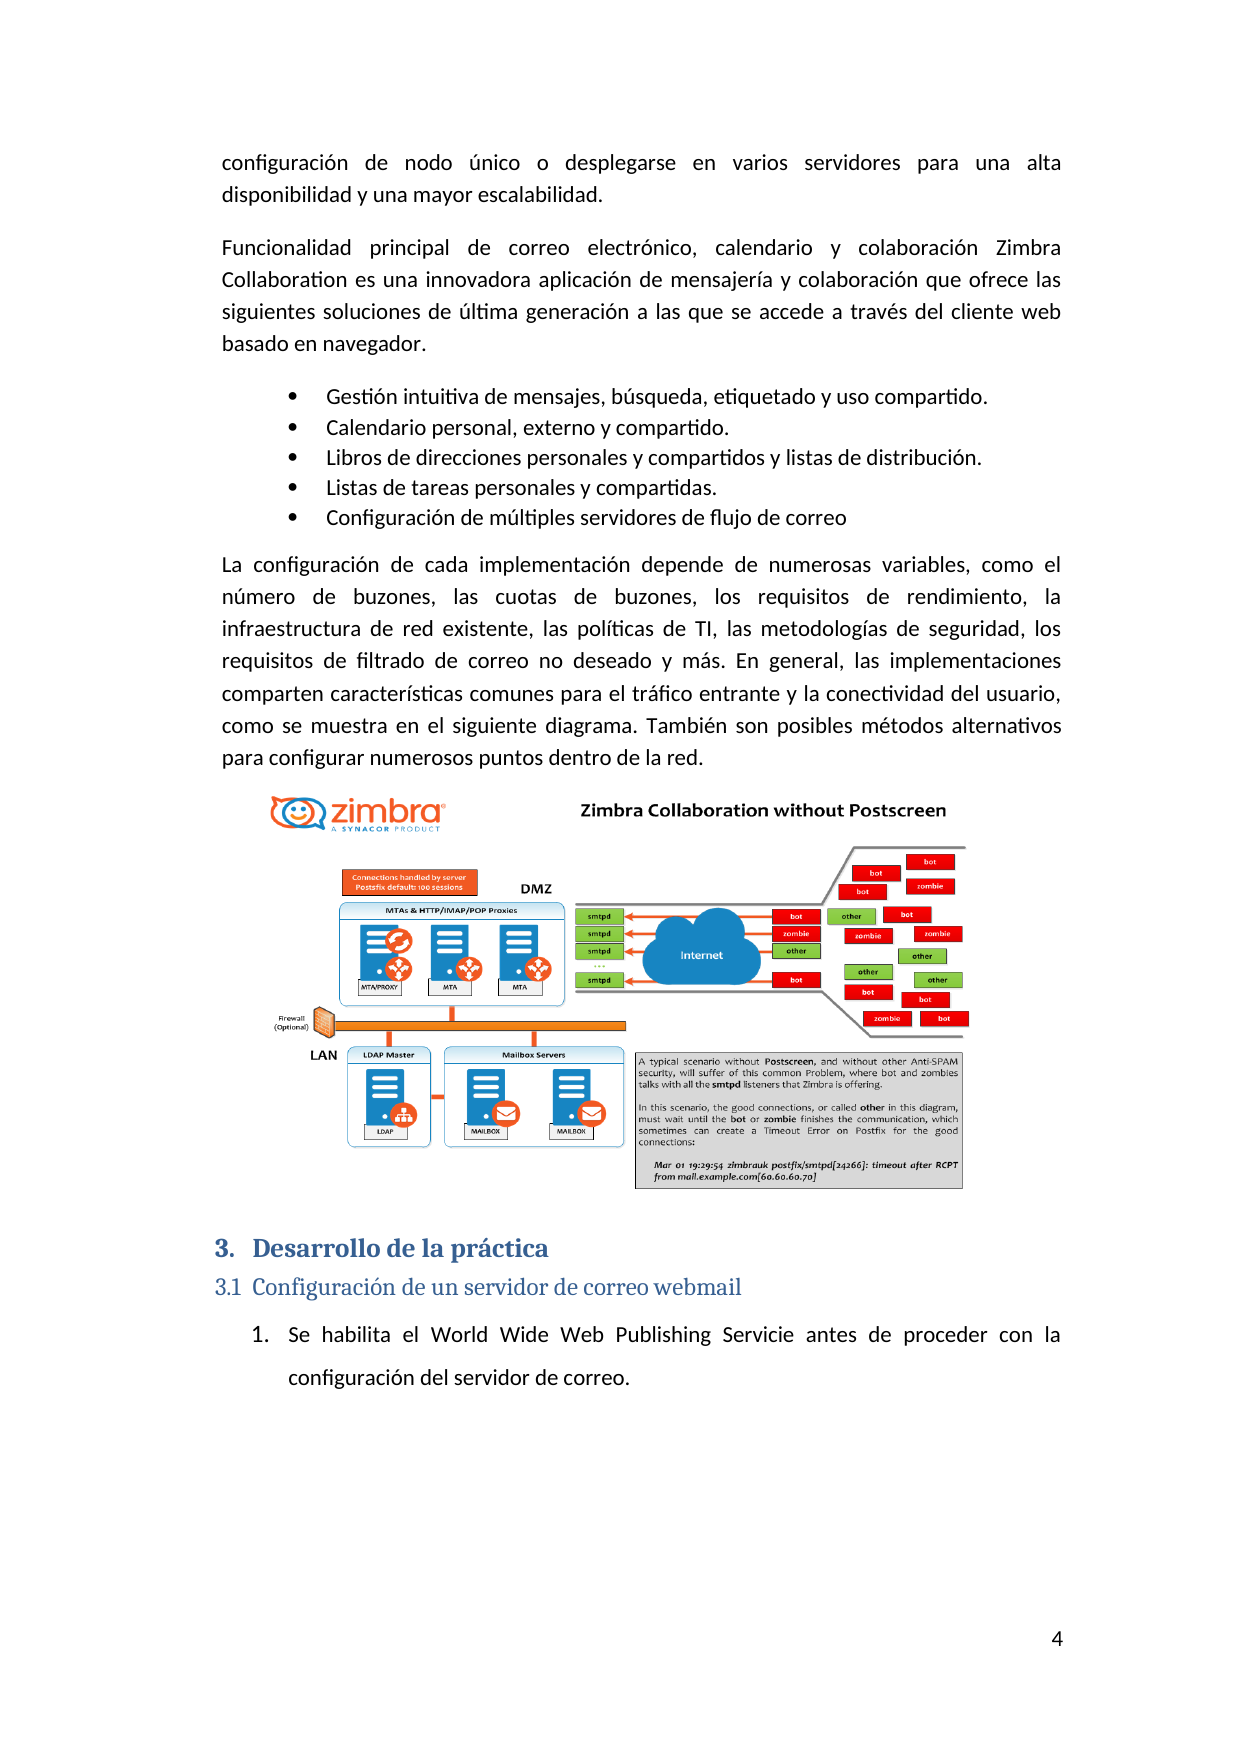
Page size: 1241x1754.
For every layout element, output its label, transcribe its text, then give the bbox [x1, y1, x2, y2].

text Funcionalidad principal de correo electrónico, calendario y colaboración Zimbra Collaboration es una innovadora aplicación de mensajería y colaboración que ofrece las siguientes soluciones de última generación a las que se accede a través del cliente web basado en navegador. [222, 233, 1063, 357]
subtitle Desarrollo de la práctica [215, 1233, 1063, 1264]
list Se habilita el World Wide Web Publishing Servicie antes de proceder con la configuración del servidor de correo. [251, 1319, 1063, 1391]
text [222, 148, 1063, 208]
list Configuración de múltiples servidores de flujo de correo [288, 503, 1063, 531]
list Libros de direcciones personales y compartidos y listas de distribución. [288, 443, 1063, 471]
list Gestión intuitiva de mensajes, búsqueda, etiquetado y uso compartido. [288, 382, 1063, 410]
picture [270, 796, 970, 1189]
text La configuración de cada implementación depende de numerosas variables, como el número de buzones, las cuotas de buzones, los requisitos de rendimiento, la infraestructura de red existente, las políticas de TI, las metodologías de seguridad, los requisitos de filtrado de correo no deseado y más. En general, las implementaciones comparten características comunes para el tráfico entrante y la conectividad del usuario, como se muestra en el siguiente diagrama. También son posibles métodos alternativos para configurar numerosos puntos dentro de la red. [222, 550, 1063, 771]
list Calendario personal, externo y compartido. [288, 413, 1063, 441]
subtitle Configuración de un servidor de correo webmail [215, 1273, 1063, 1302]
list Listas de tareas personales y compartidas. [288, 473, 1063, 501]
